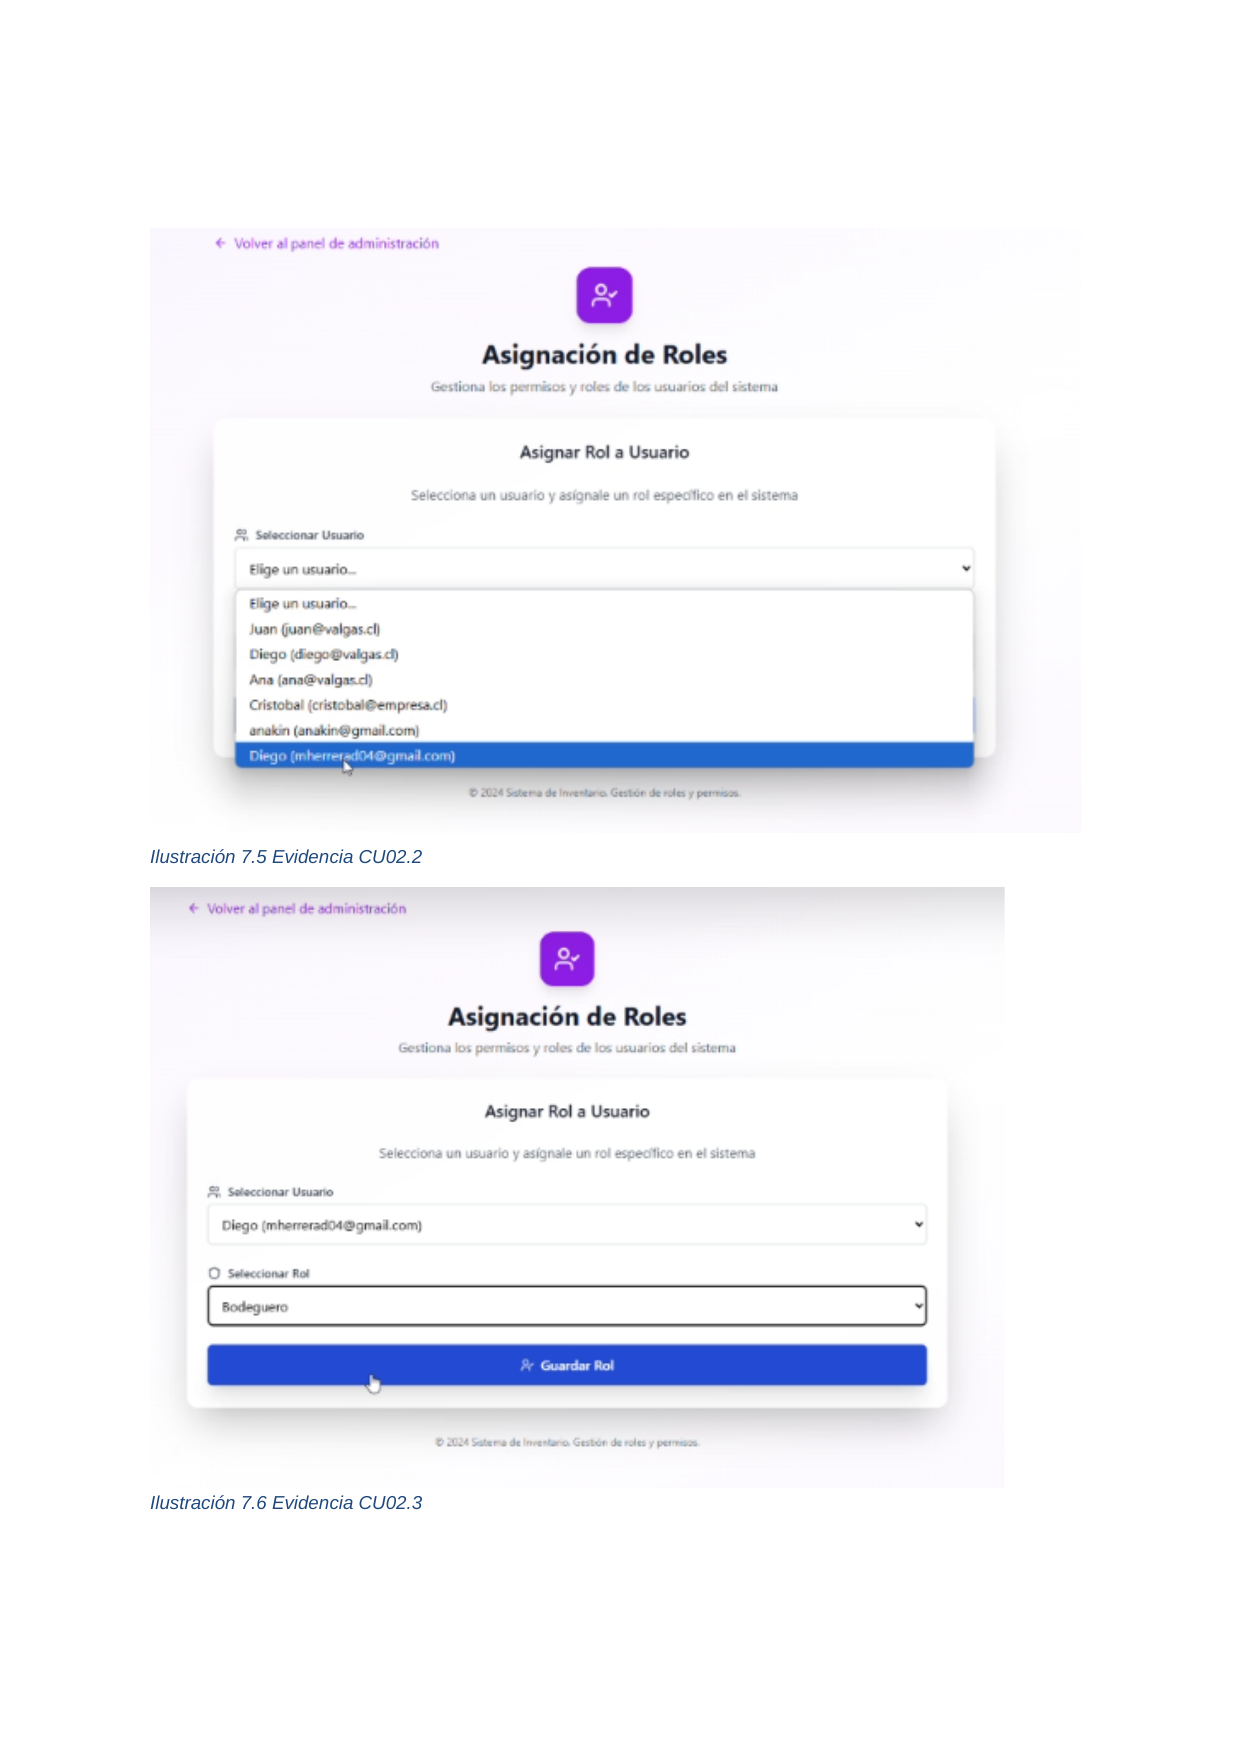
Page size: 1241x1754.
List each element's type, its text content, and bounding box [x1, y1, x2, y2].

picture [150, 228, 1082, 833]
picture [150, 887, 1005, 1488]
text Ilustración 7.5 Evidencia CU02.2 [150, 846, 1090, 867]
text Ilustración 7.6 Evidencia CU02.3 [150, 1492, 1090, 1513]
